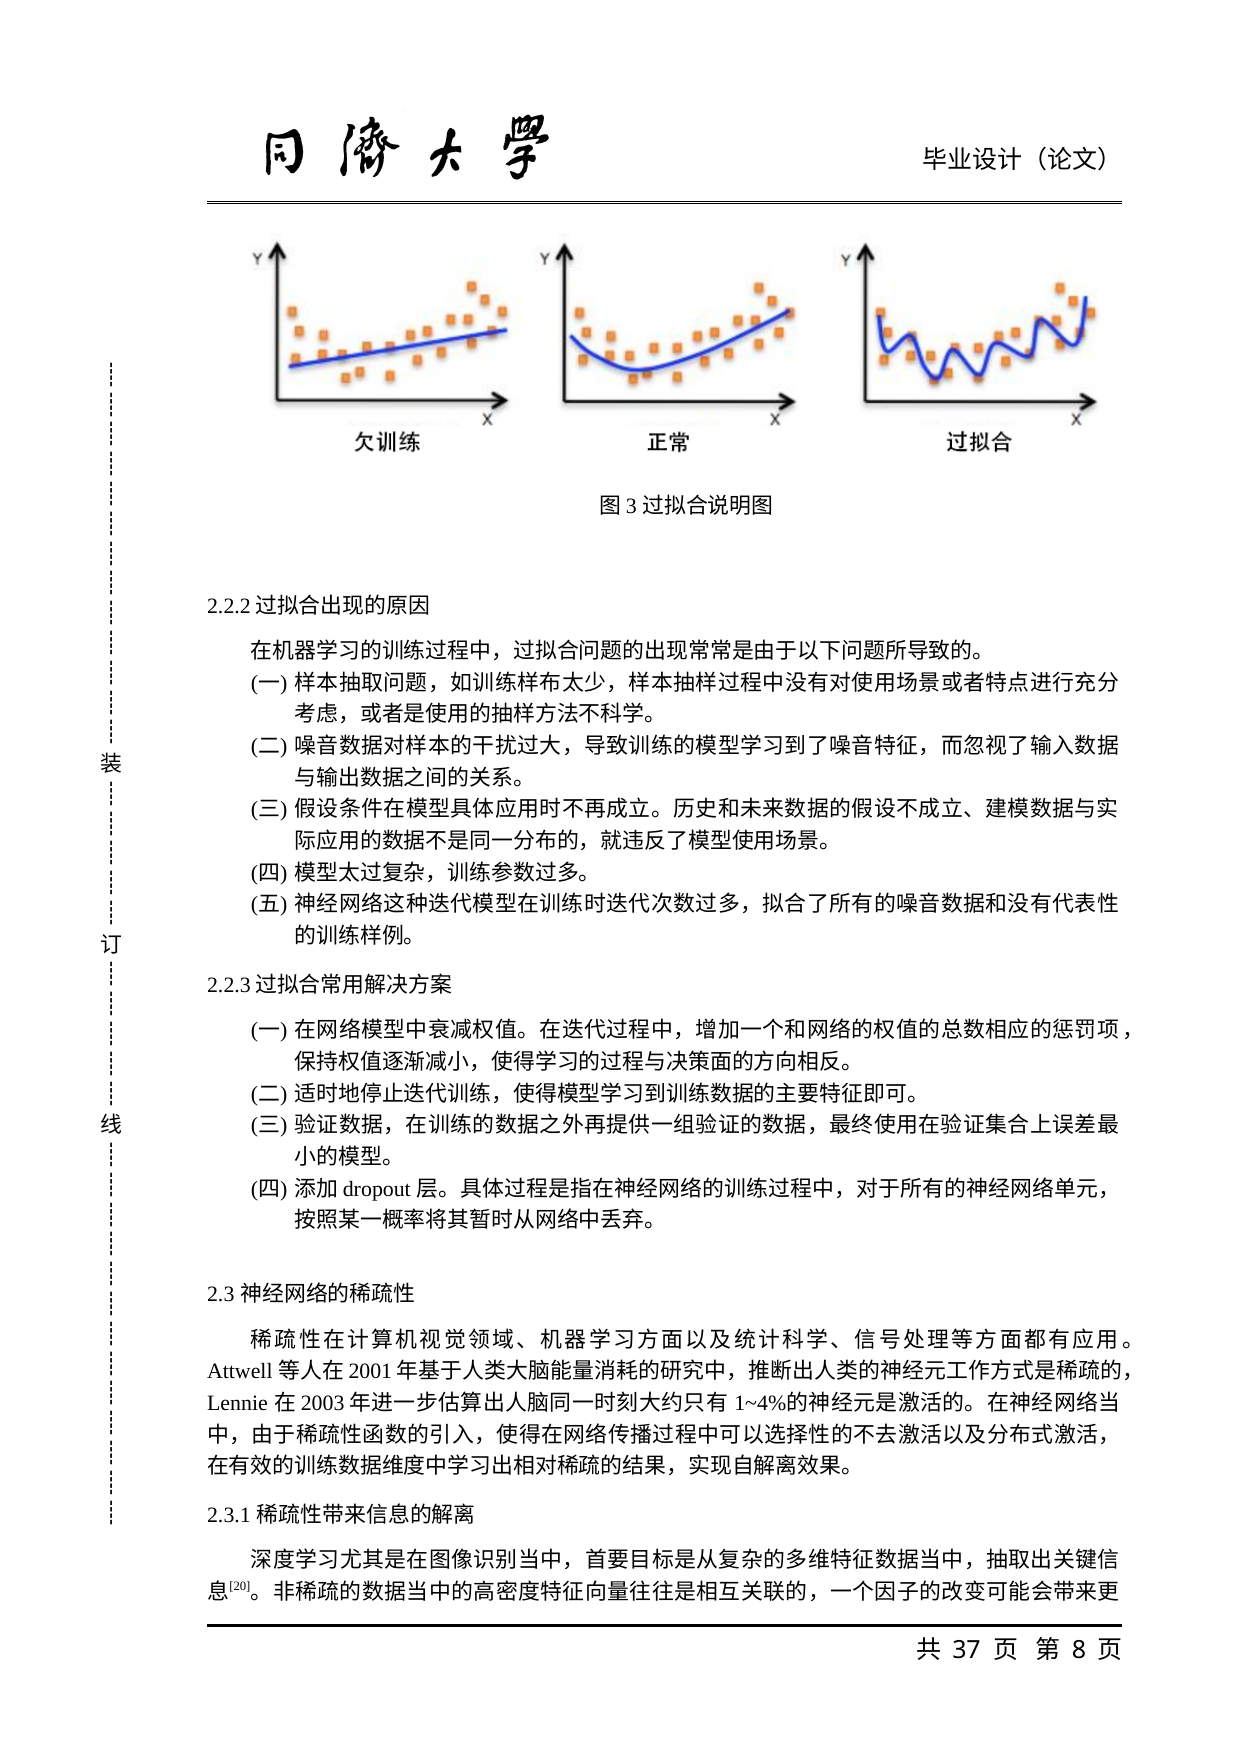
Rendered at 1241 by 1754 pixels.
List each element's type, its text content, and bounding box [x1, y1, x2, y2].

text 在机器学习的训练过程中，过拟合问题的出现常常是由于以下问题所导致的。 [207, 633, 1122, 665]
list 模型太过复杂，训练参数过多。 [251, 855, 1122, 886]
subtitle 2.3.1 稀疏性带来信息的解离 [207, 1492, 1122, 1530]
list 验证数据，在训练的数据之外再提供一组验证的数据，最终使用在验证集合上误差最小的模型。 [251, 1107, 1122, 1171]
text 稀疏性在计算机视觉领域、机器学习方面以及统计科学、信号处理等方面都有应用。Attwell 等人在2001年基于人类大脑能量消耗的研究中，推断出人类的神经元工作方式是稀疏的，Lennie 在2003年进一步估算出人脑同一时刻大约只有1~4%的神经元是激活的。在神经网络当中，由于稀疏性函数的引入，使得在网络传播过程中可以选择性的不去激活以及分布式激活，在有效的训练数据维度中学习出相对稀疏的结果，实现自解离效果。 [207, 1322, 1122, 1480]
list 神经网络这种迭代模型在训练时迭代次数过多，拟合了所有的噪音数据和没有代表性的训练样例。 [251, 886, 1122, 950]
subtitle 2.2.3过拟合常用解决方案 [207, 962, 1122, 1000]
text 深度学习尤其是在图像识别当中，首要目标是从复杂的多维特征数据当中，抽取出关键信息[20]。非稀疏的数据当中的高密度特征向量往往是相互关联的，一个因子的改变可能会带来更大范围的变化。通过稀疏处理的手段，将复杂关系变得稀疏，去掉无关的噪音，能够提高鲁棒性。 [207, 1542, 1122, 1606]
text 图3 过拟合说明图 [207, 488, 1122, 520]
list 适时地停止迭代训练，使得模型学习到训练数据的主要特征即可。 [251, 1076, 1122, 1107]
list 在网络模型中衰减权值。在迭代过程中，增加一个和网络的权值的总数相应的惩罚项，保持权值逐渐减小，使得学习的过程与决策面的方向相反。 [251, 1012, 1122, 1076]
subtitle 2.3 神经网络的稀疏性 [207, 1272, 1122, 1309]
list 噪音数据对样本的干扰过大，导致训练的模型学习到了噪音特征，而忽视了输入数据与输出数据之间的关系。 [251, 728, 1122, 791]
list 添加dropout 层。具体过程是指在神经网络的训练过程中，对于所有的神经网络单元，按照某一概率将其暂时从网络中丢弃。 [251, 1171, 1122, 1234]
subtitle 2.2.2过拟合出现的原因 [207, 583, 1122, 621]
picture [244, 106, 567, 185]
list 样本抽取问题，如训练样布太少，样本抽样过程中没有对使用场景或者特点进行充分考虑，或者是使用的抽样方法不科学。 [251, 665, 1122, 728]
list 假设条件在模型具体应用时不再成立。历史和未来数据的假设不成立、建模数据与实际应用的数据不是同一分布的，就违反了模型使用场景。 [251, 791, 1122, 855]
picture [250, 227, 1115, 489]
